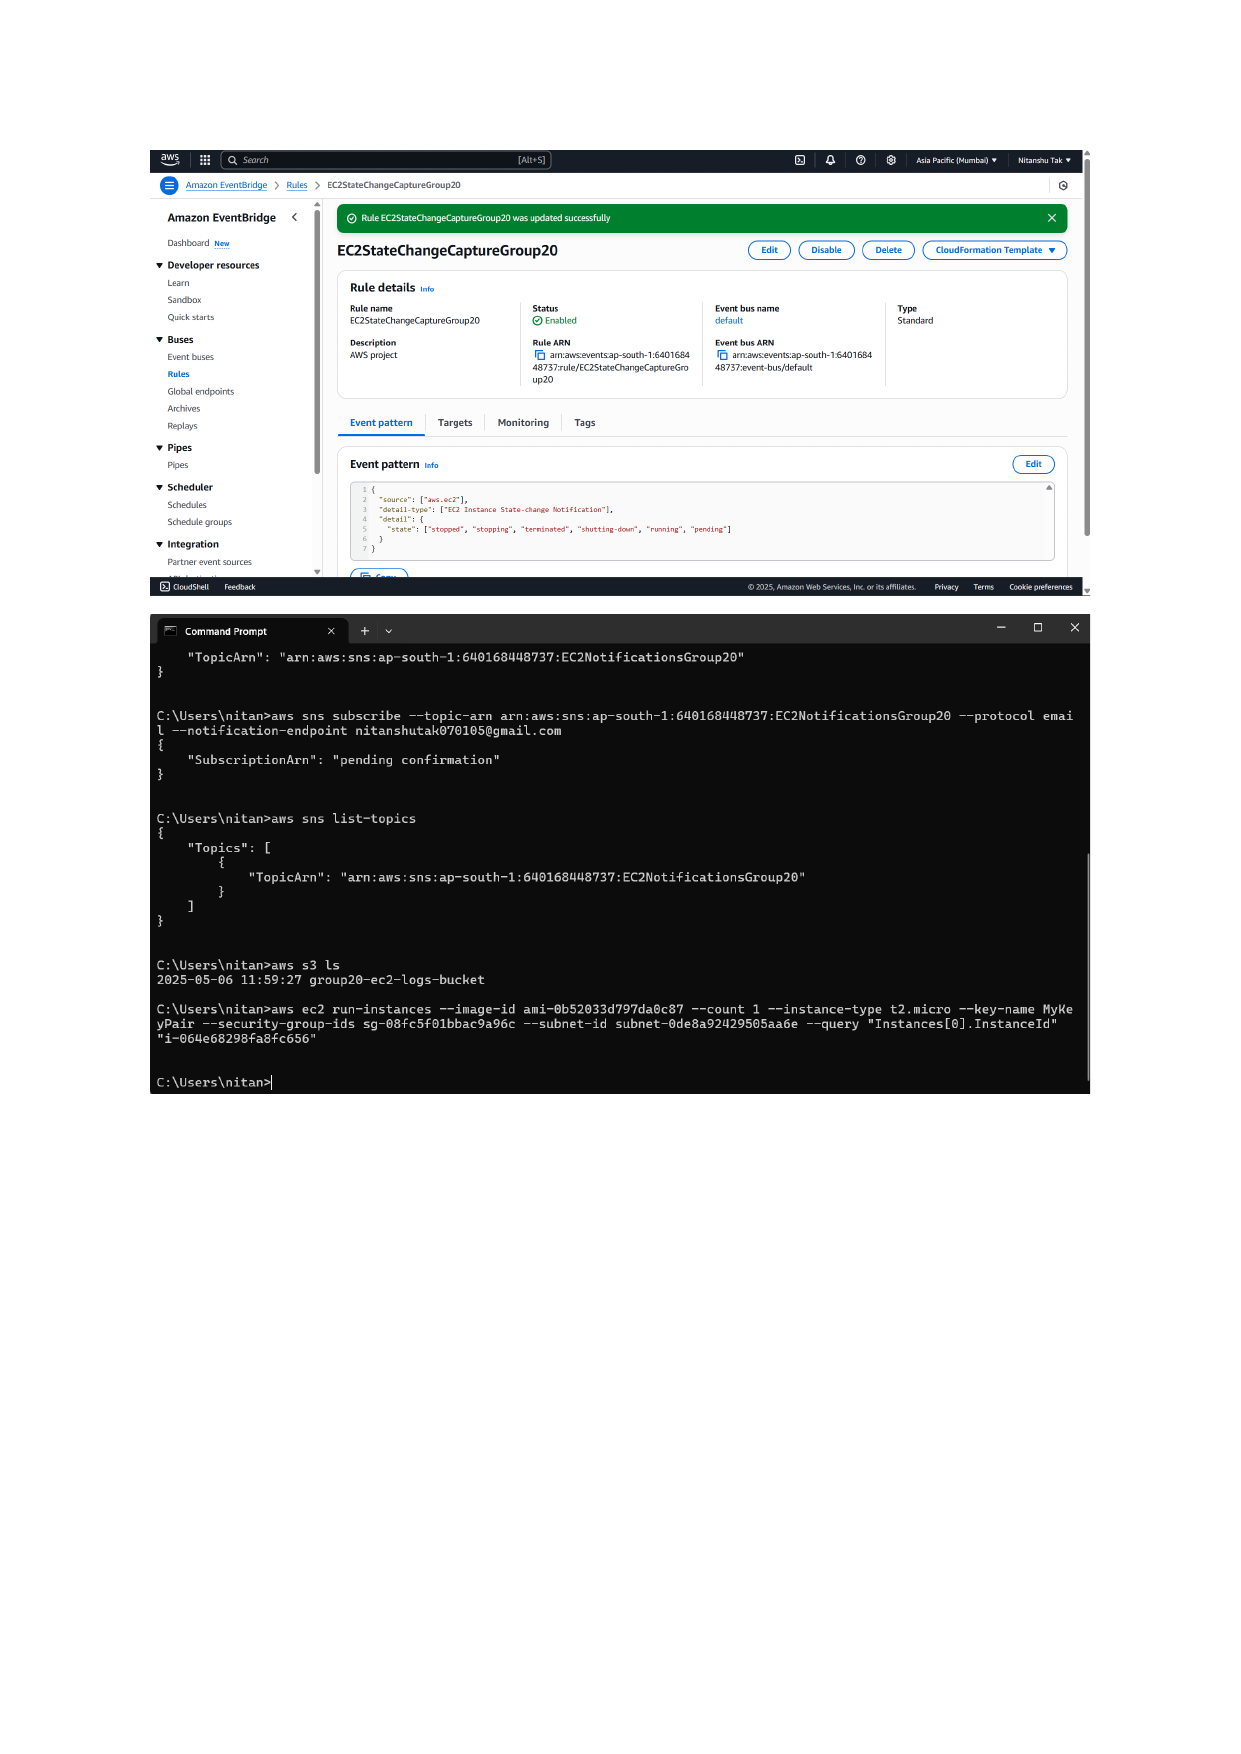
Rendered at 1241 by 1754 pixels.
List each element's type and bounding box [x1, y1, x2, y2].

picture [150, 150, 1091, 596]
picture [150, 614, 1091, 1094]
